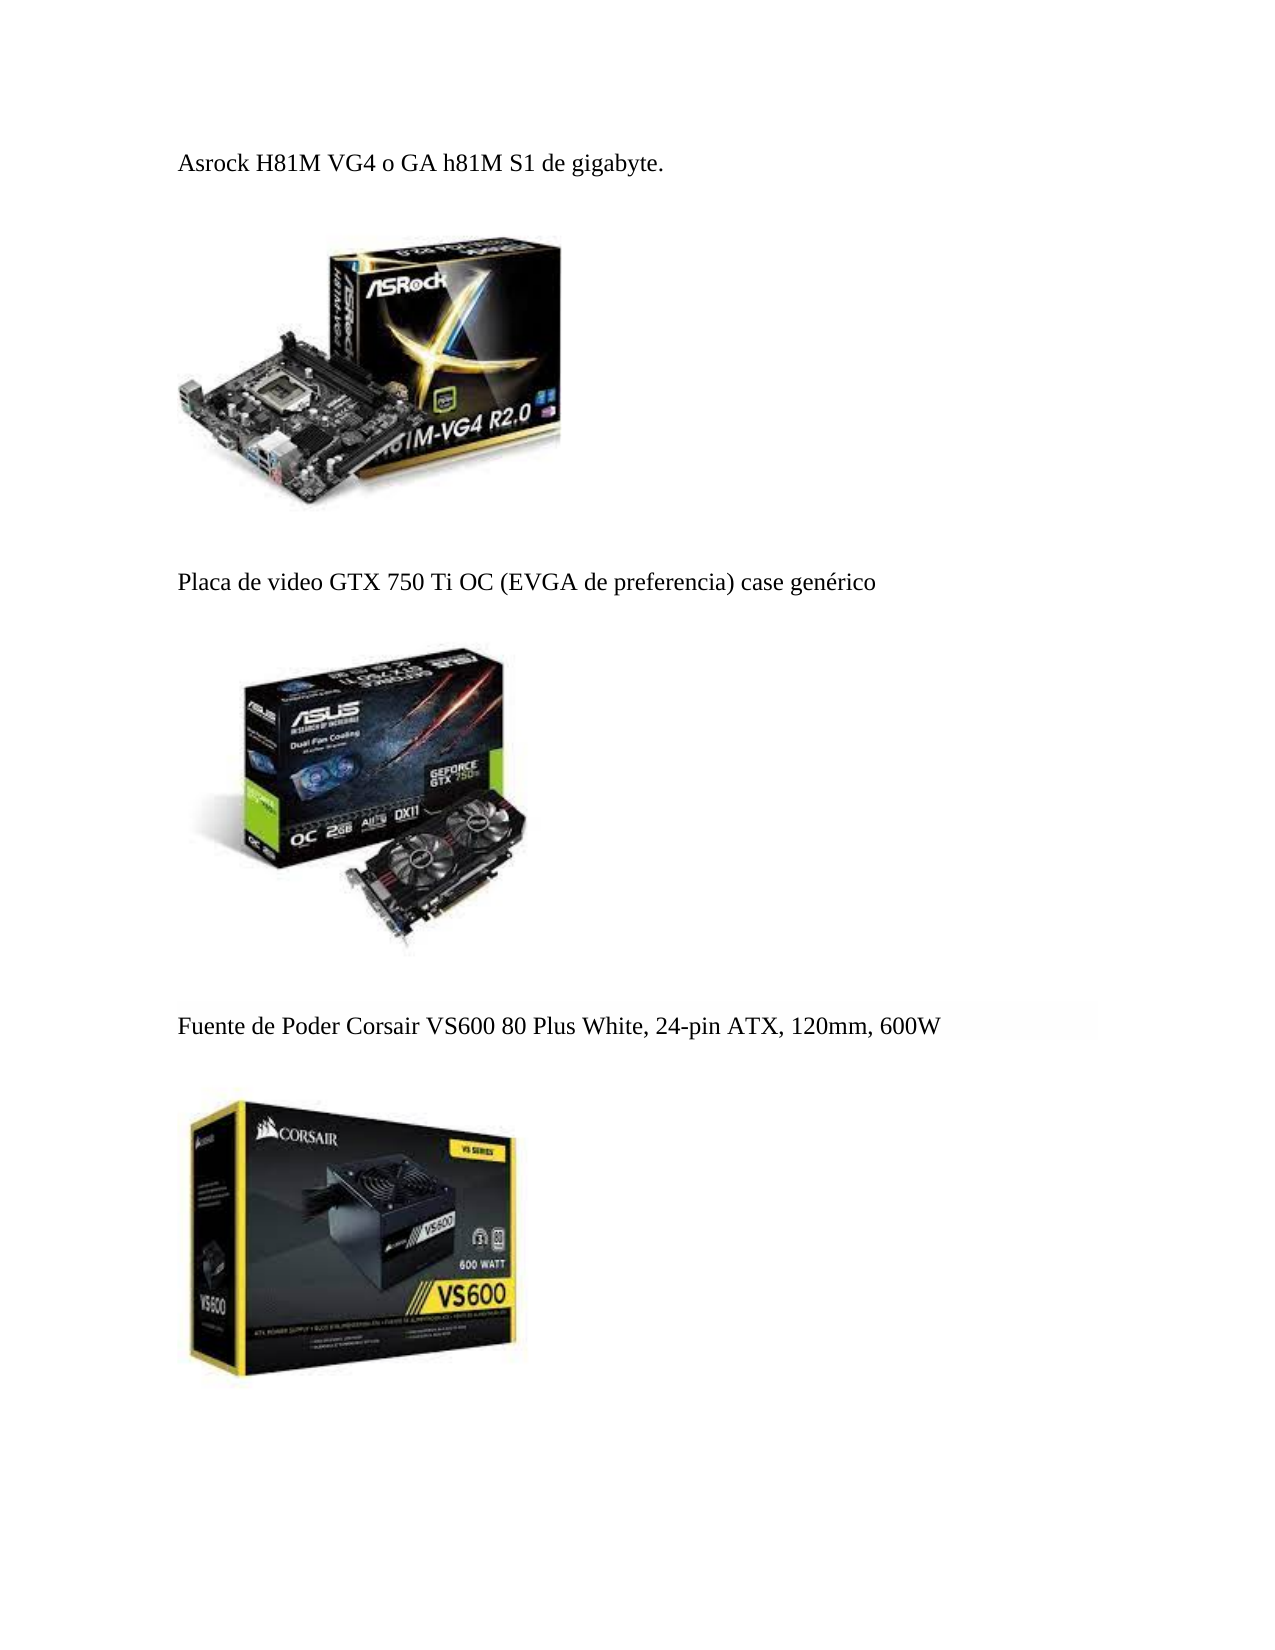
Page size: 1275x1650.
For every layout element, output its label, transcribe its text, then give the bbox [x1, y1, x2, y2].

picture [177, 631, 545, 966]
subtitle Fuente de Poder Corsair VS600 80 Plus White, 24-pin ATX, 120mm, 600W [177, 1001, 1098, 1040]
text Asrock H81M VG4 o GA h81M S1 de gigabyte. [177, 148, 1098, 176]
text Placa de video GTX 750 Ti OC (EVGA de preferencia) case genérico [177, 567, 1098, 596]
picture [177, 211, 562, 532]
picture [177, 1063, 529, 1415]
